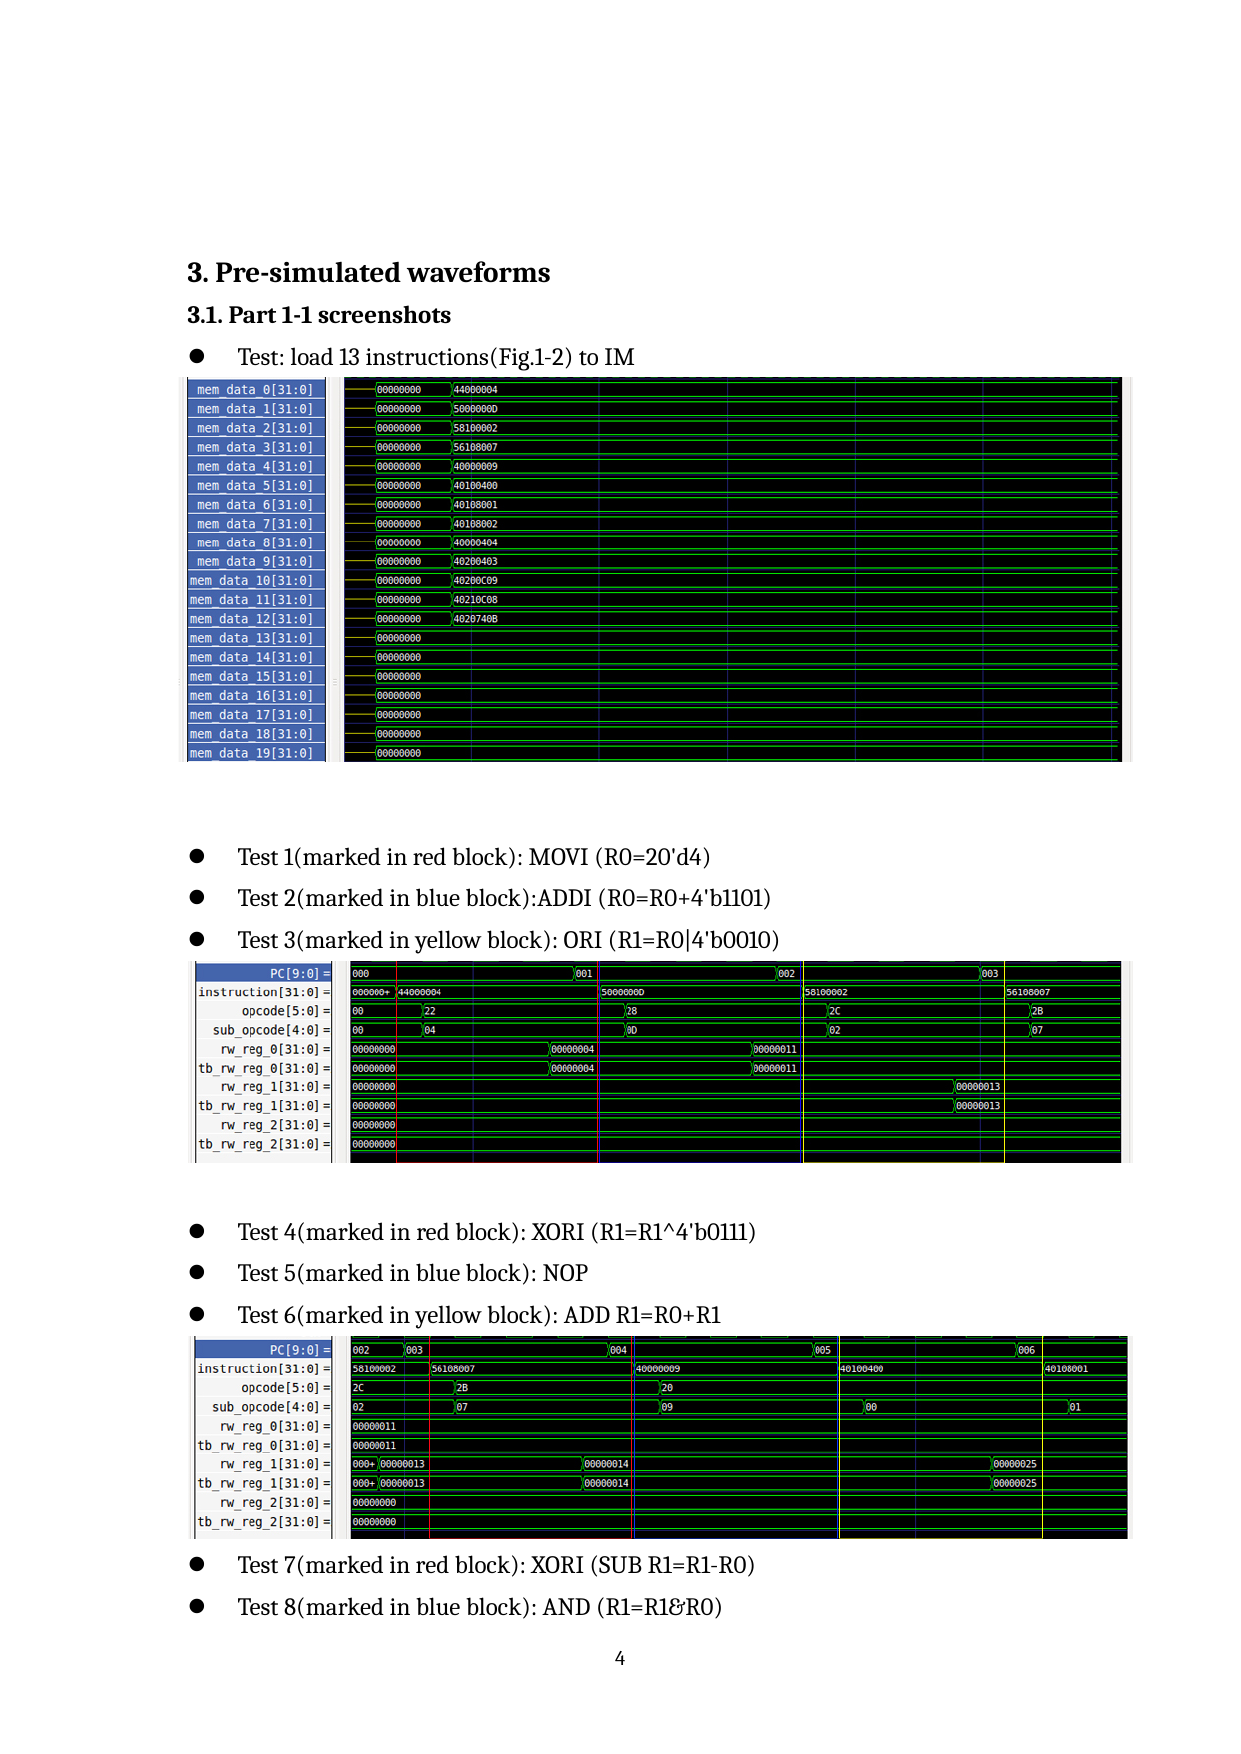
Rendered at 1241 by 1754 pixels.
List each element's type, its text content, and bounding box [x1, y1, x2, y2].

list Test 4(marked in red block): XORI (R1=R1^4'b0111) [187, 1211, 1053, 1253]
picture [188, 1336, 1133, 1539]
picture [178, 377, 1133, 762]
list Test 5(marked in blue block): NOP [187, 1253, 1053, 1294]
list Test 7(marked in red block): XORI (SUB R1=R1-R0) [187, 1544, 1053, 1586]
list Test: load 13 instructions(Fig.1-2) to IM [187, 336, 1053, 377]
picture [188, 961, 1133, 1163]
subtitle 3.1. Part 1-1 screenshots [187, 294, 1053, 336]
subtitle 3. Pre-simulated waveforms [187, 253, 1053, 294]
list Test 8(marked in blue block): AND (R1=R1&R0) [187, 1586, 1053, 1628]
list Test 3(marked in yellow block): ORI (R1=R0|4'b0010) [187, 919, 1053, 961]
list Test 2(marked in blue block):ADDI (R0=R0+4'b1101) [187, 878, 1053, 919]
list Test 1(marked in red block): MOVI (R0=20'd4) [187, 836, 1053, 878]
list Test 6(marked in yellow block): ADD R1=R0+R1 [187, 1294, 1053, 1336]
